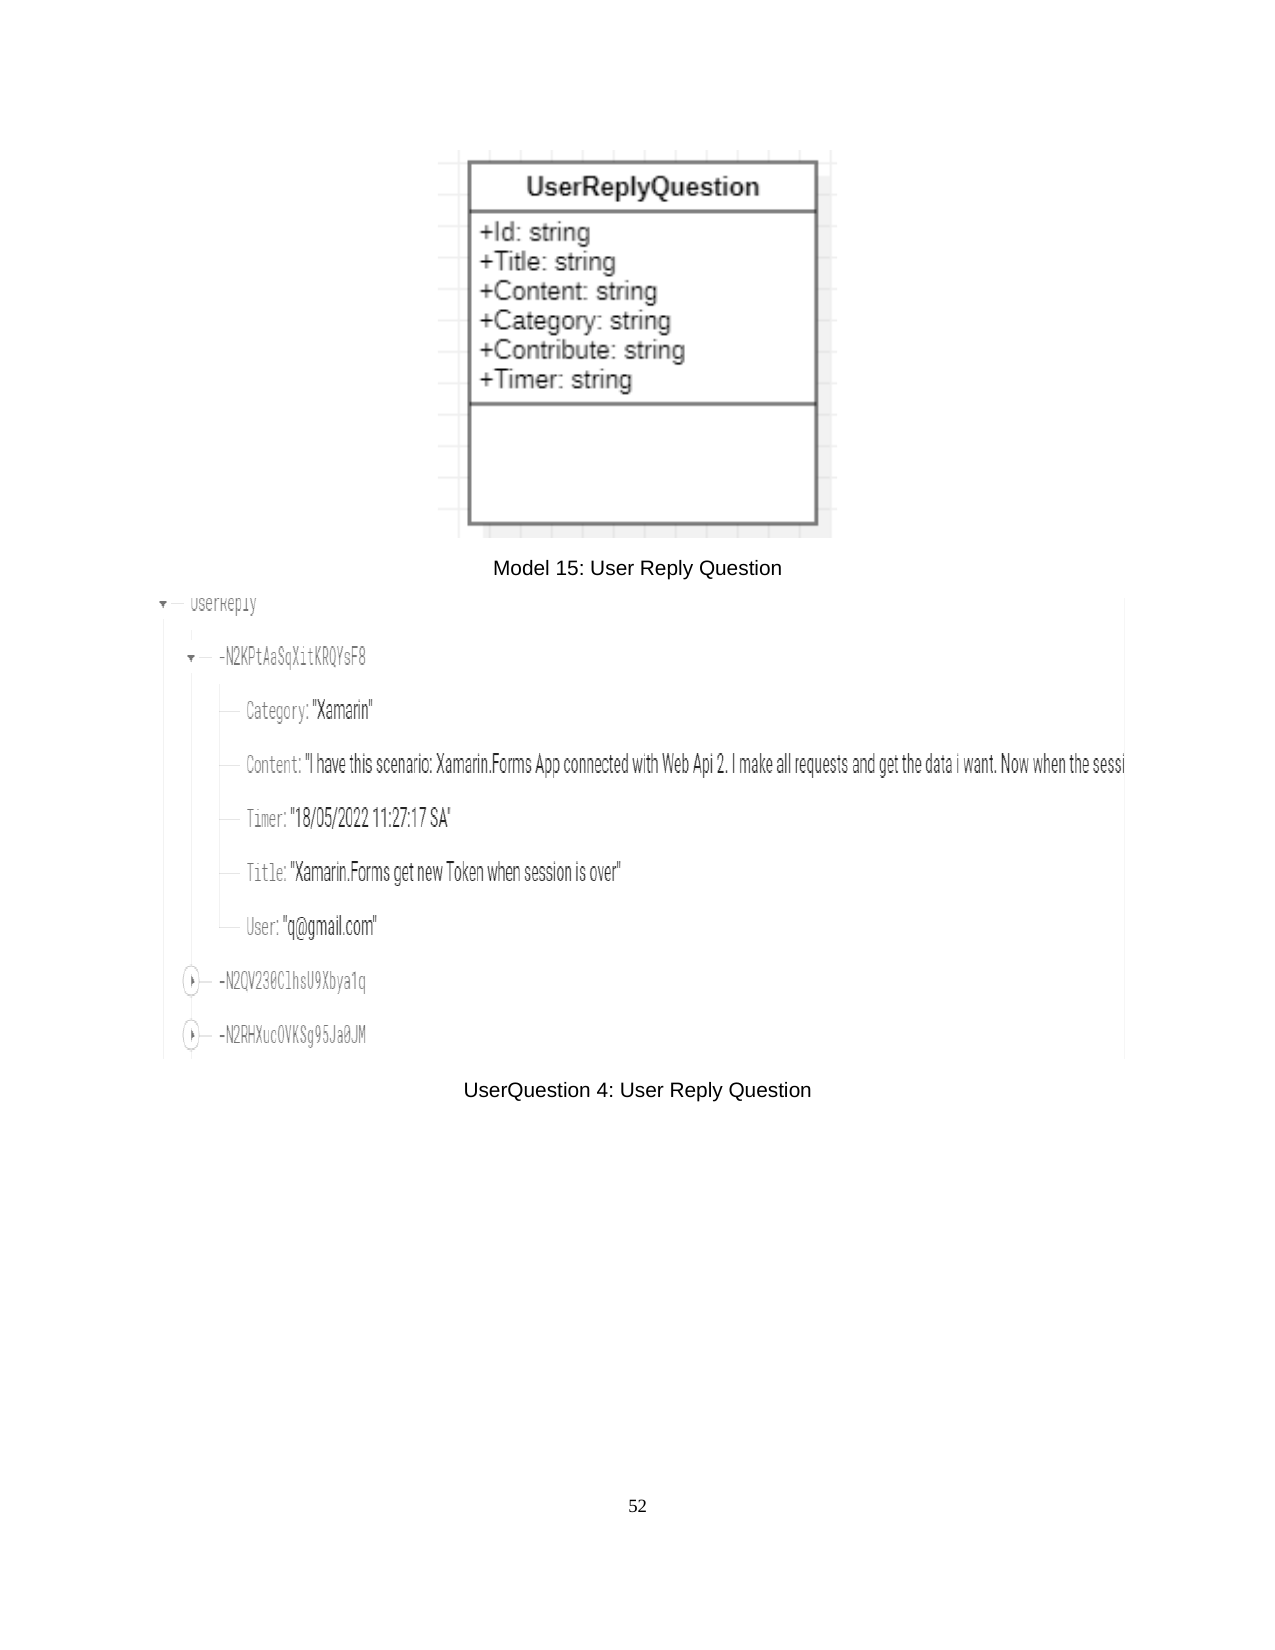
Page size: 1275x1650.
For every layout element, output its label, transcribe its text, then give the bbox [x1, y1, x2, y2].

text UserQuestion 4: User Reply Question [150, 1078, 1125, 1102]
text Model 15: User Reply Question [150, 556, 1125, 580]
picture [150, 598, 1125, 1059]
picture [437, 150, 838, 538]
